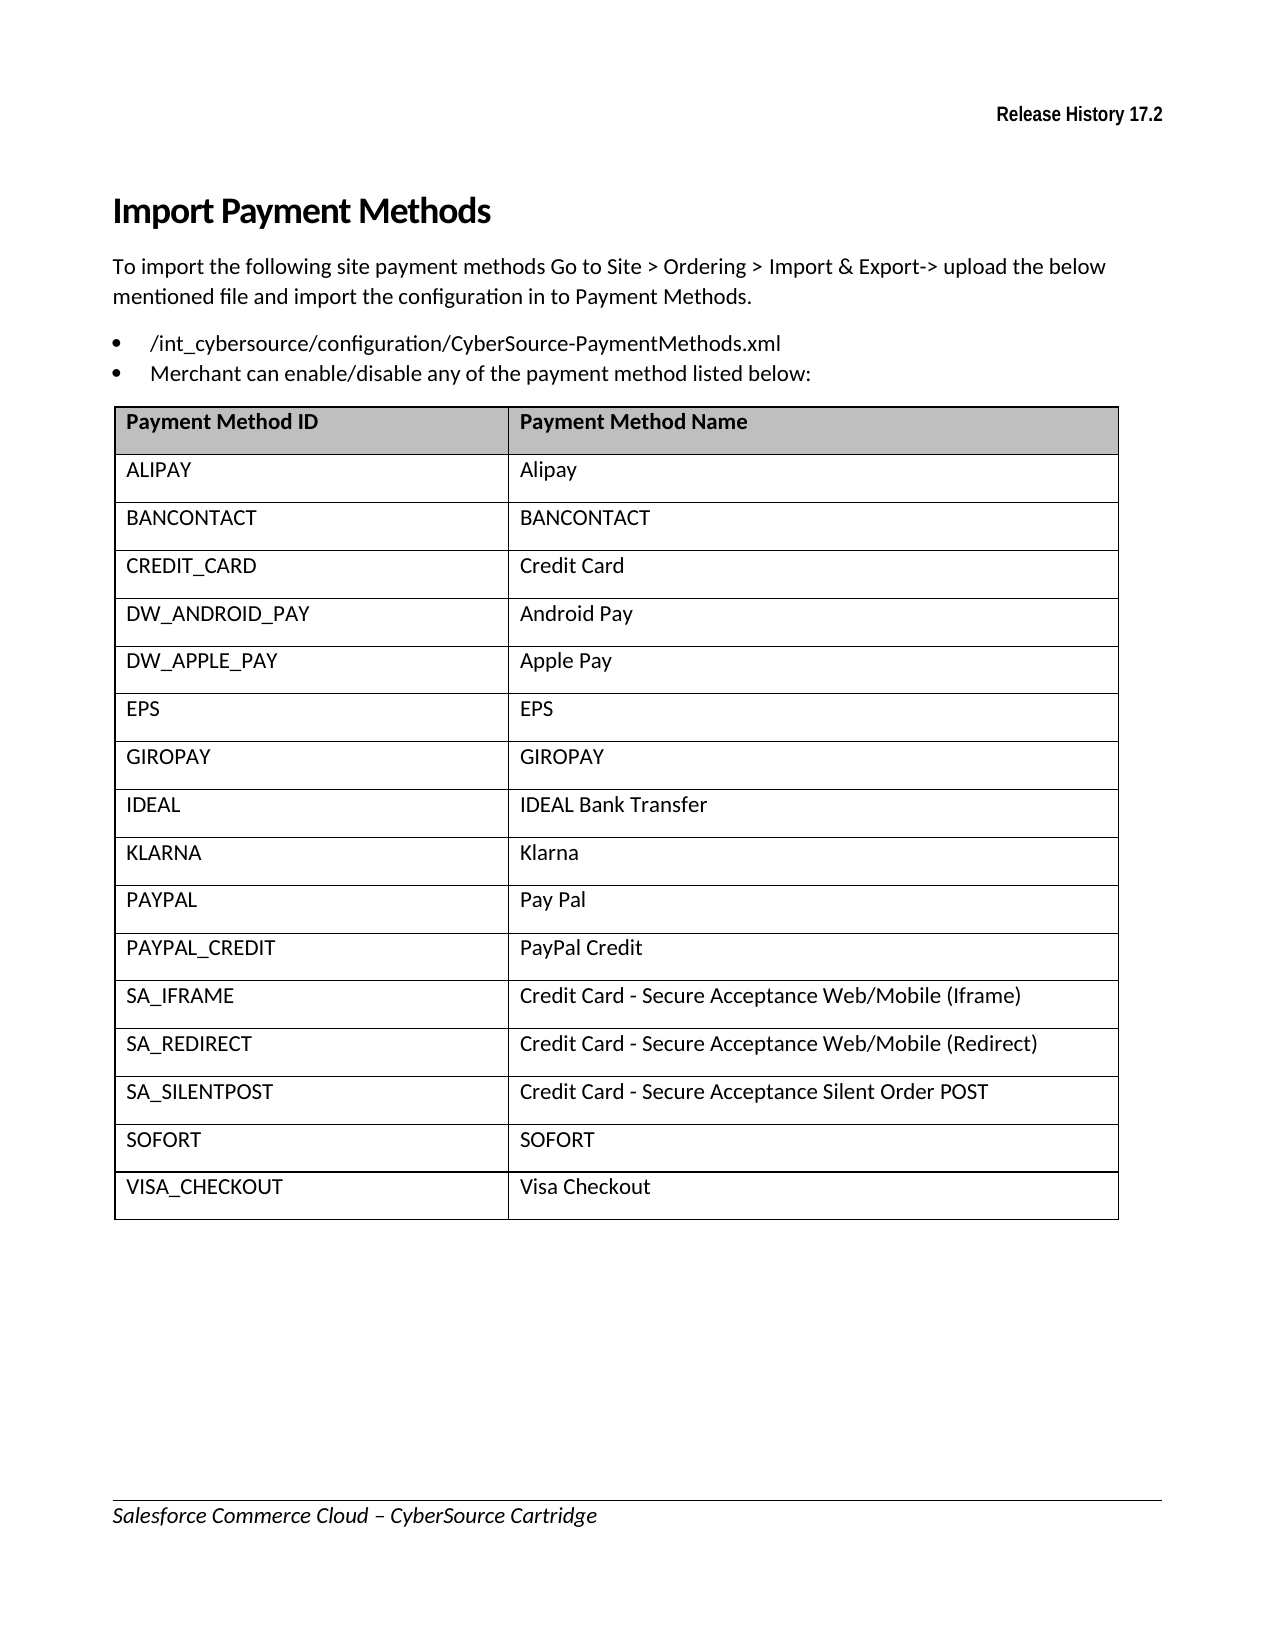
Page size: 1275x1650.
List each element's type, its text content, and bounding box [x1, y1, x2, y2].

table_cell Klarna [509, 838, 1118, 884]
table_cell SA_REDIRECT [116, 1029, 508, 1076]
table_cell SOFORT [116, 1125, 508, 1171]
table_cell Credit Card [509, 551, 1118, 598]
table_cell ALIPAY [116, 455, 508, 502]
table_cell IDEAL [116, 790, 508, 837]
table_cell GIROPAY [116, 742, 508, 789]
table_cell BANCONTACT [509, 503, 1118, 550]
table_header Payment Method Name [509, 408, 1118, 454]
table_cell Credit Card - Secure Acceptance Web/Mobile (Iframe) [509, 981, 1118, 1028]
table_cell Credit Card - Secure Acceptance Silent Order POST [509, 1077, 1118, 1124]
table_cell Apple Pay [509, 647, 1118, 693]
table_cell SOFORT [509, 1125, 1118, 1171]
table_cell DW_APPLE_PAY [116, 647, 508, 693]
table_cell SA_IFRAME [116, 981, 508, 1028]
table_cell VISA_CHECKOUT [116, 1173, 508, 1219]
table_cell Visa Checkout [509, 1173, 1118, 1219]
table_cell CREDIT_CARD [116, 551, 508, 598]
table_cell EPS [509, 694, 1118, 741]
list Merchant can enable/disable any of the payment method listed below: [112, 359, 1162, 388]
table_cell KLARNA [116, 838, 508, 884]
table_cell BANCONTACT [116, 503, 508, 550]
table_cell Android Pay [509, 599, 1118, 646]
table_cell Pay Pal [509, 886, 1118, 932]
table_cell DW_ANDROID_PAY [116, 599, 508, 646]
list /int_cybersource/configuration/CyberSource-PaymentMethods.xml [112, 329, 1162, 357]
subtitle Import Payment Methods [112, 187, 1162, 233]
table_cell PayPal Credit [509, 934, 1118, 980]
table_header Payment Method ID [116, 408, 508, 454]
table_cell Alipay [509, 455, 1118, 502]
text To import the following site payment methods Go to Site > Ordering > Import & Export-> upload the below mentioned file and import the configuration in to Payment Methods. [112, 252, 1162, 311]
table_cell IDEAL Bank Transfer [509, 790, 1118, 837]
table_cell PAYPAL [116, 886, 508, 932]
table_cell PAYPAL_CREDIT [116, 934, 508, 980]
table_cell SA_SILENTPOST [116, 1077, 508, 1124]
table_cell GIROPAY [509, 742, 1118, 789]
table_cell EPS [116, 694, 508, 741]
table_cell Credit Card - Secure Acceptance Web/Mobile (Redirect) [509, 1029, 1118, 1076]
